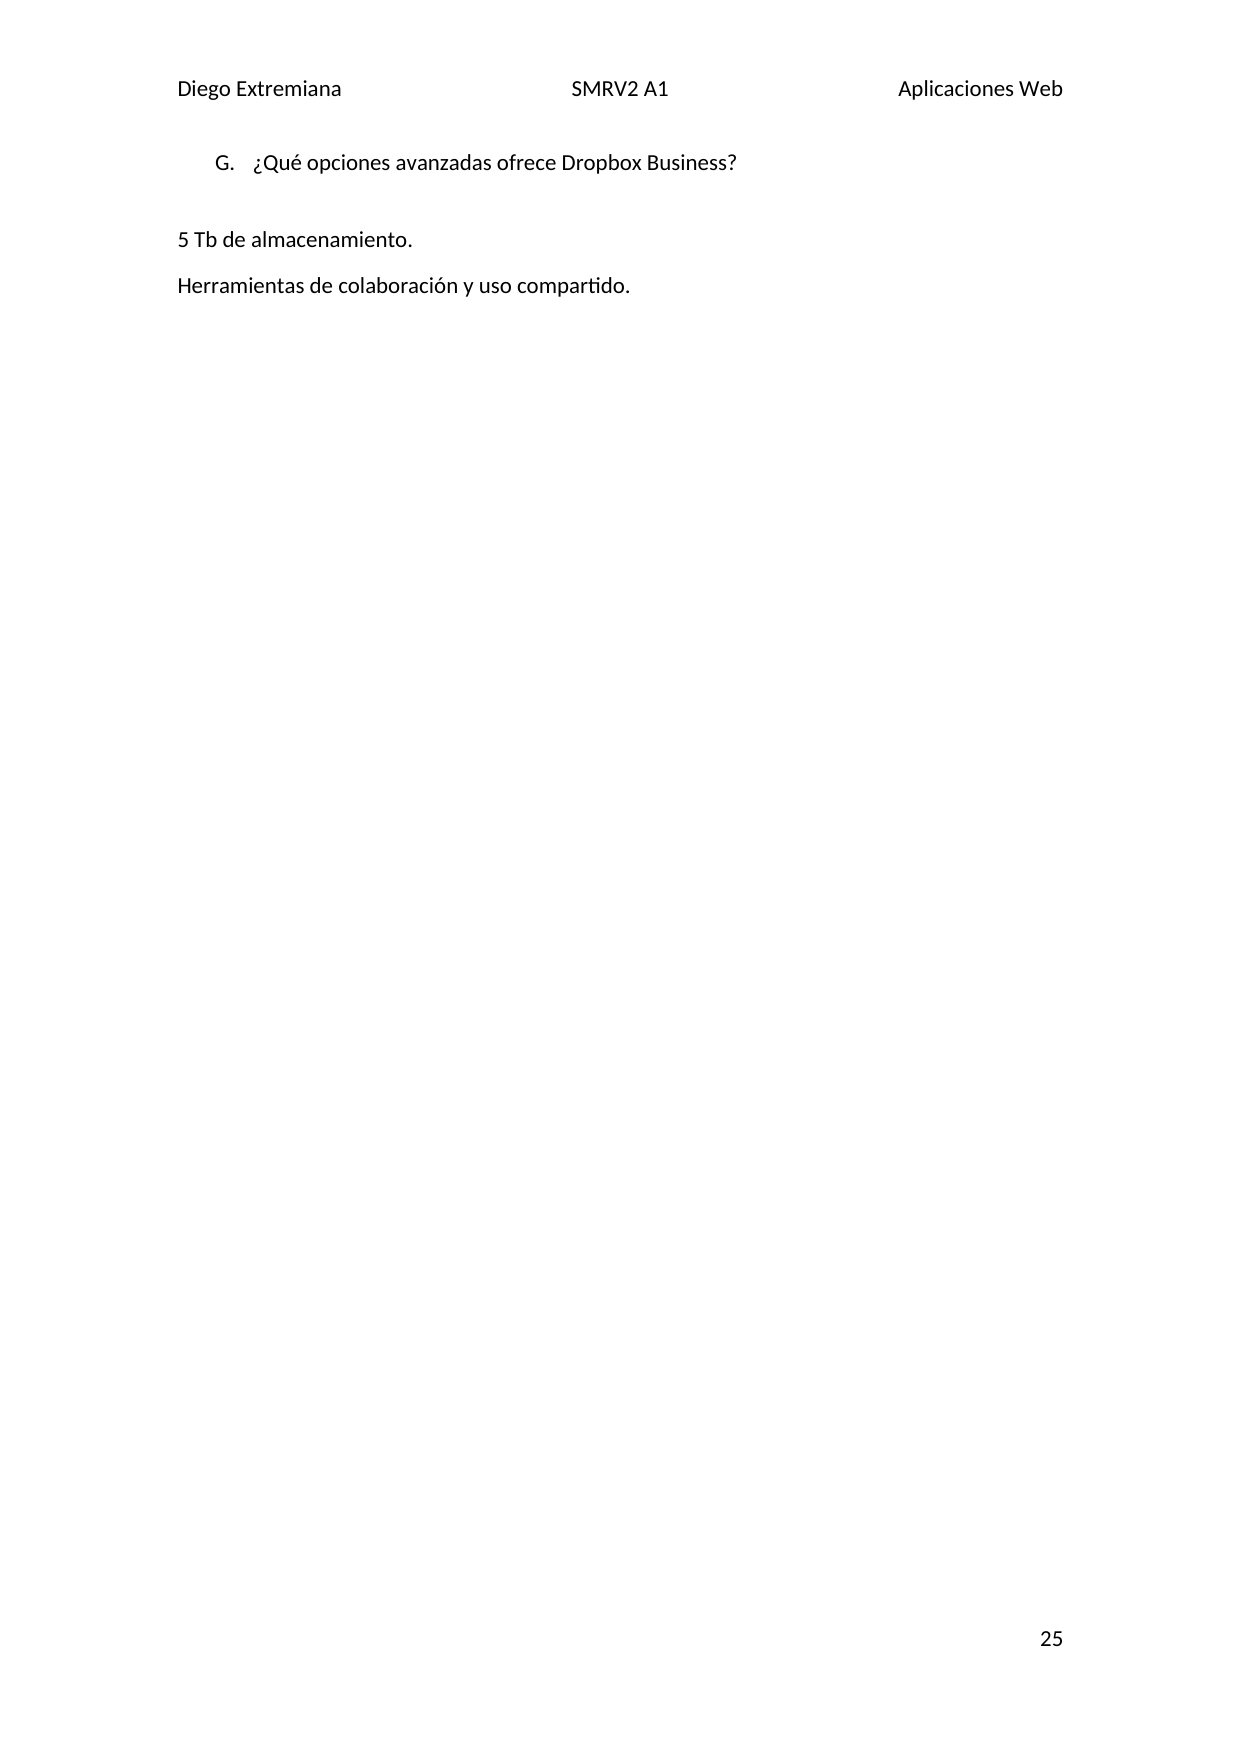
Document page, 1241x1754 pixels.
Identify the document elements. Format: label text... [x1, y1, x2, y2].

text Herramientas de colaboración y uso compartido. [177, 272, 1063, 299]
subtitle ¿Qué opciones avanzadas ofrece Dropbox Business? [215, 148, 1063, 176]
text 5 Tb de almacenamiento. [177, 225, 1063, 253]
